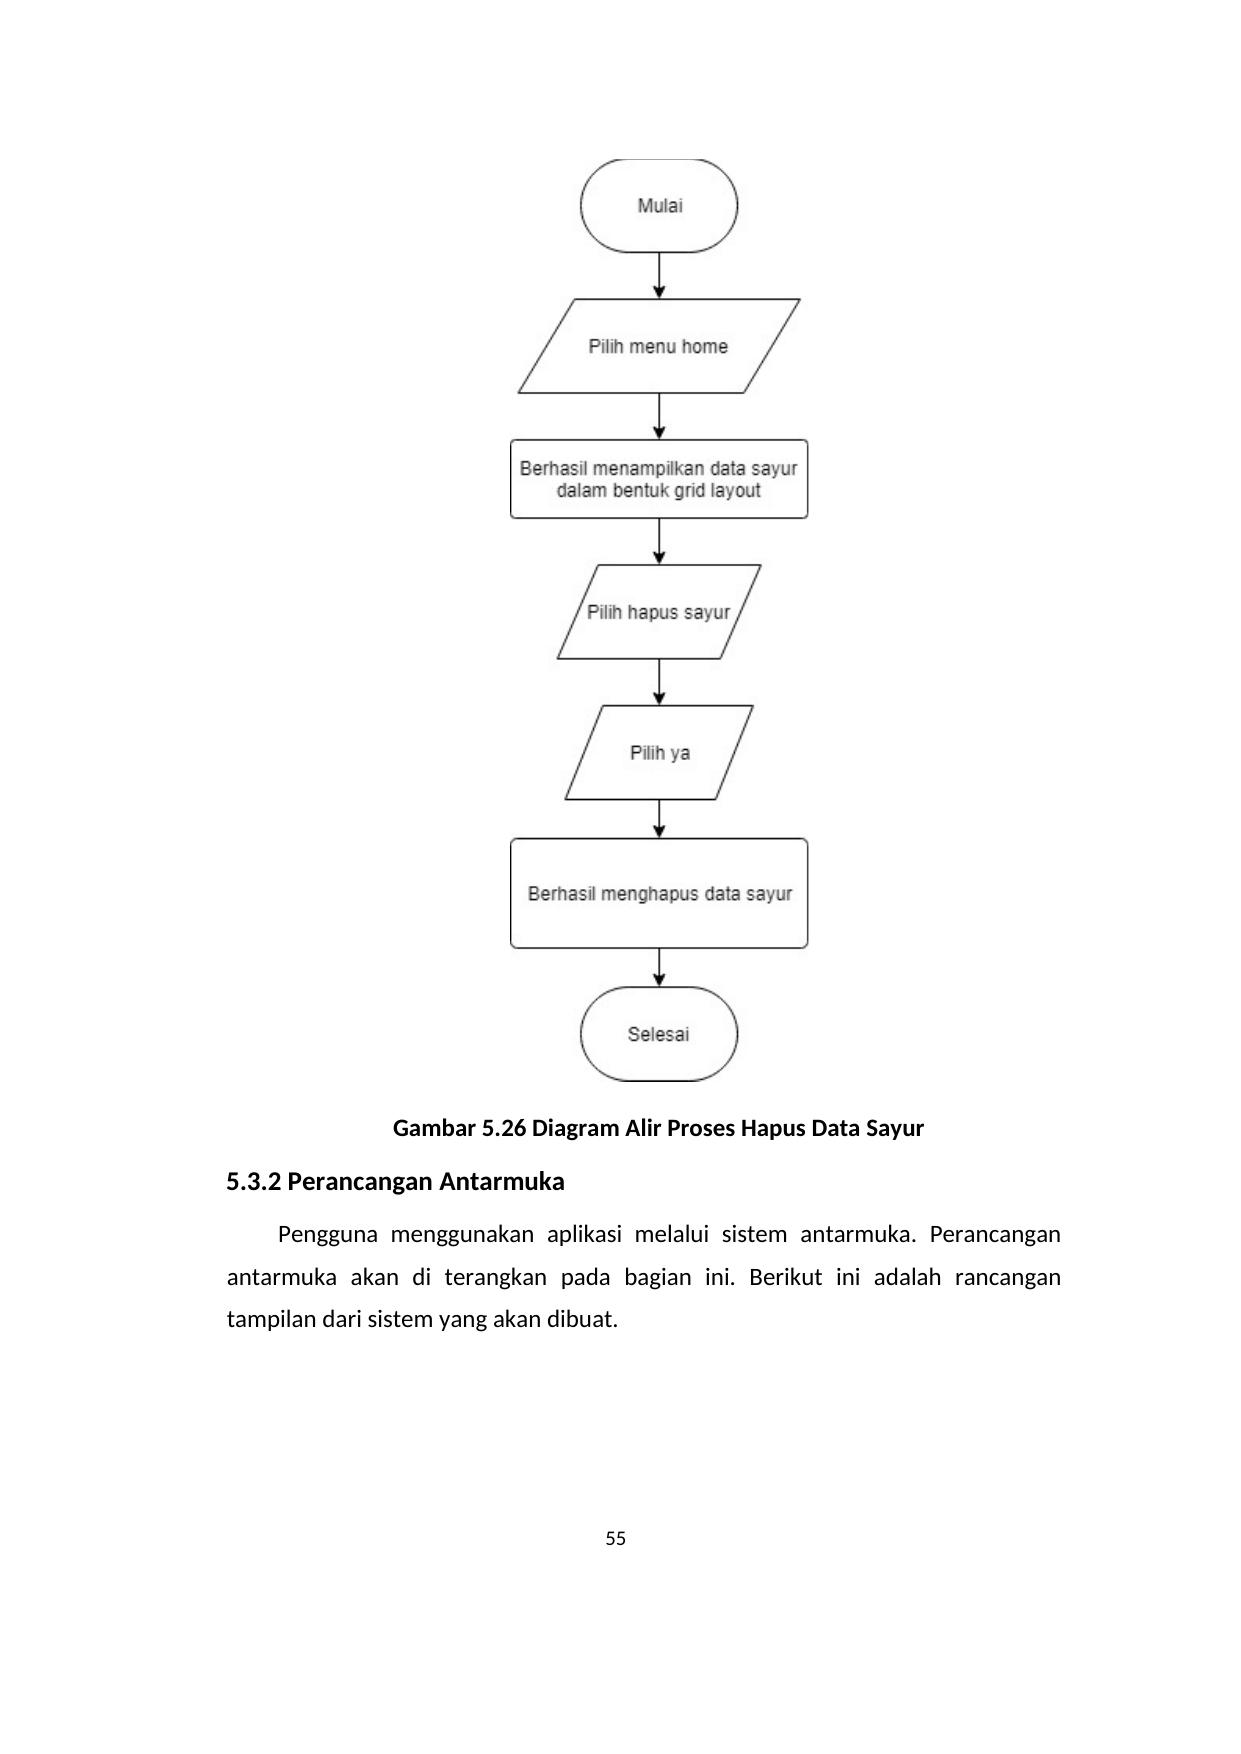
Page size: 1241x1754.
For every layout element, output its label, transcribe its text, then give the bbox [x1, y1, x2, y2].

text Pengguna menggunakan aplikasi melalui sistem antarmuka. Perancangan antarmuka akan di terangkan pada bagian ini. Berikut ini adalah rancangan tampilan dari sistem yang akan dibuat. [227, 1218, 1062, 1334]
subtitle Gambar 5.26 Diagram Alir Proses Hapus Data Sayur [226, 1112, 1092, 1143]
picture [510, 159, 809, 1082]
subtitle 5.3.2 Perancangan Antarmuka [226, 1164, 1092, 1197]
